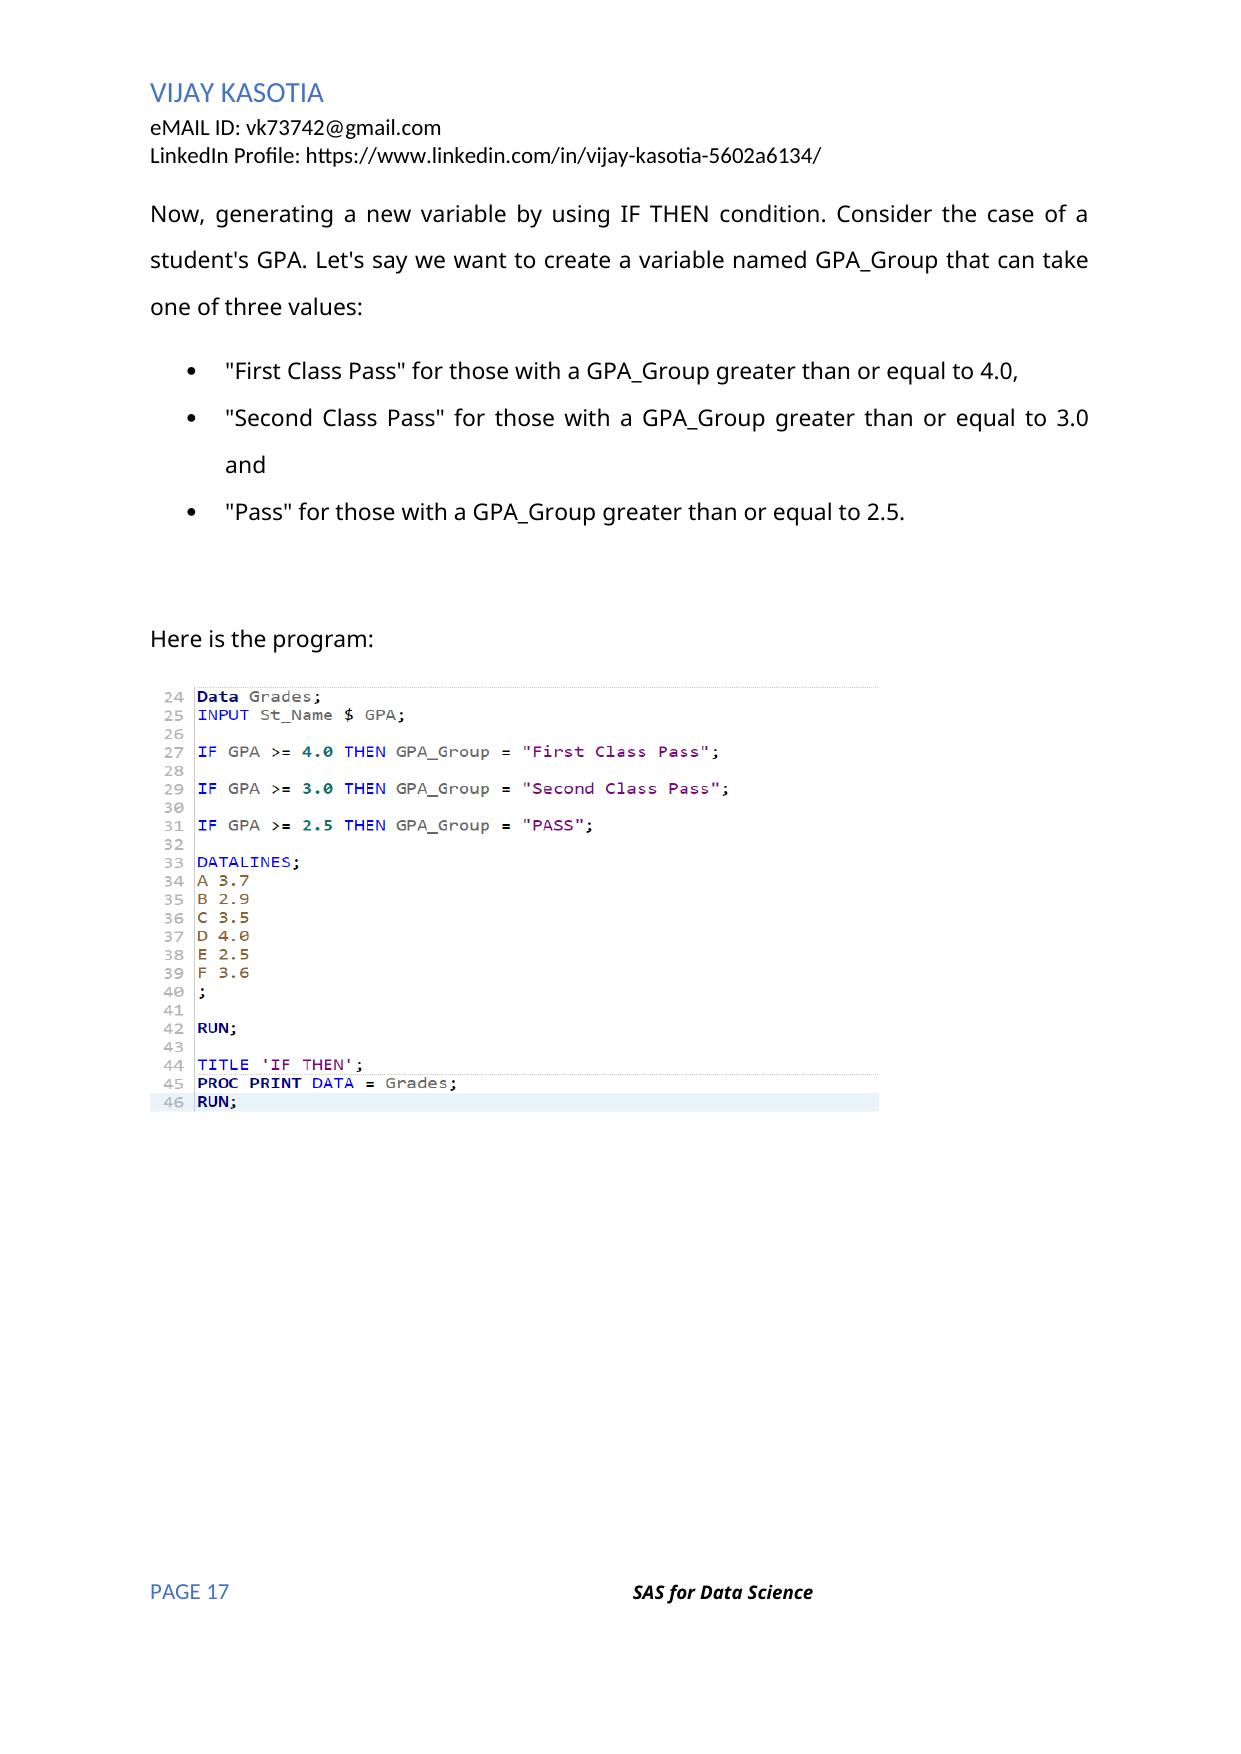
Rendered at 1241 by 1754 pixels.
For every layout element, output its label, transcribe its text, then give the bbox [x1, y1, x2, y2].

list "First Class Pass" for those with a GPA_Group greater than or equal to 4.0, [187, 355, 1090, 386]
list "Second Class Pass" for those with a GPA_Group greater than or equal to 3.0 and [187, 402, 1090, 480]
text Here is the program: [150, 623, 1090, 654]
picture [150, 686, 880, 1112]
text Now, generating a new variable by using IF THEN condition. Consider the case of a student's GPA. Let's say we want to create a variable named GPA_Group that can take one of three values: [150, 198, 1090, 323]
list "Pass" for those with a GPA_Group greater than or equal to 2.5. [187, 496, 1090, 527]
